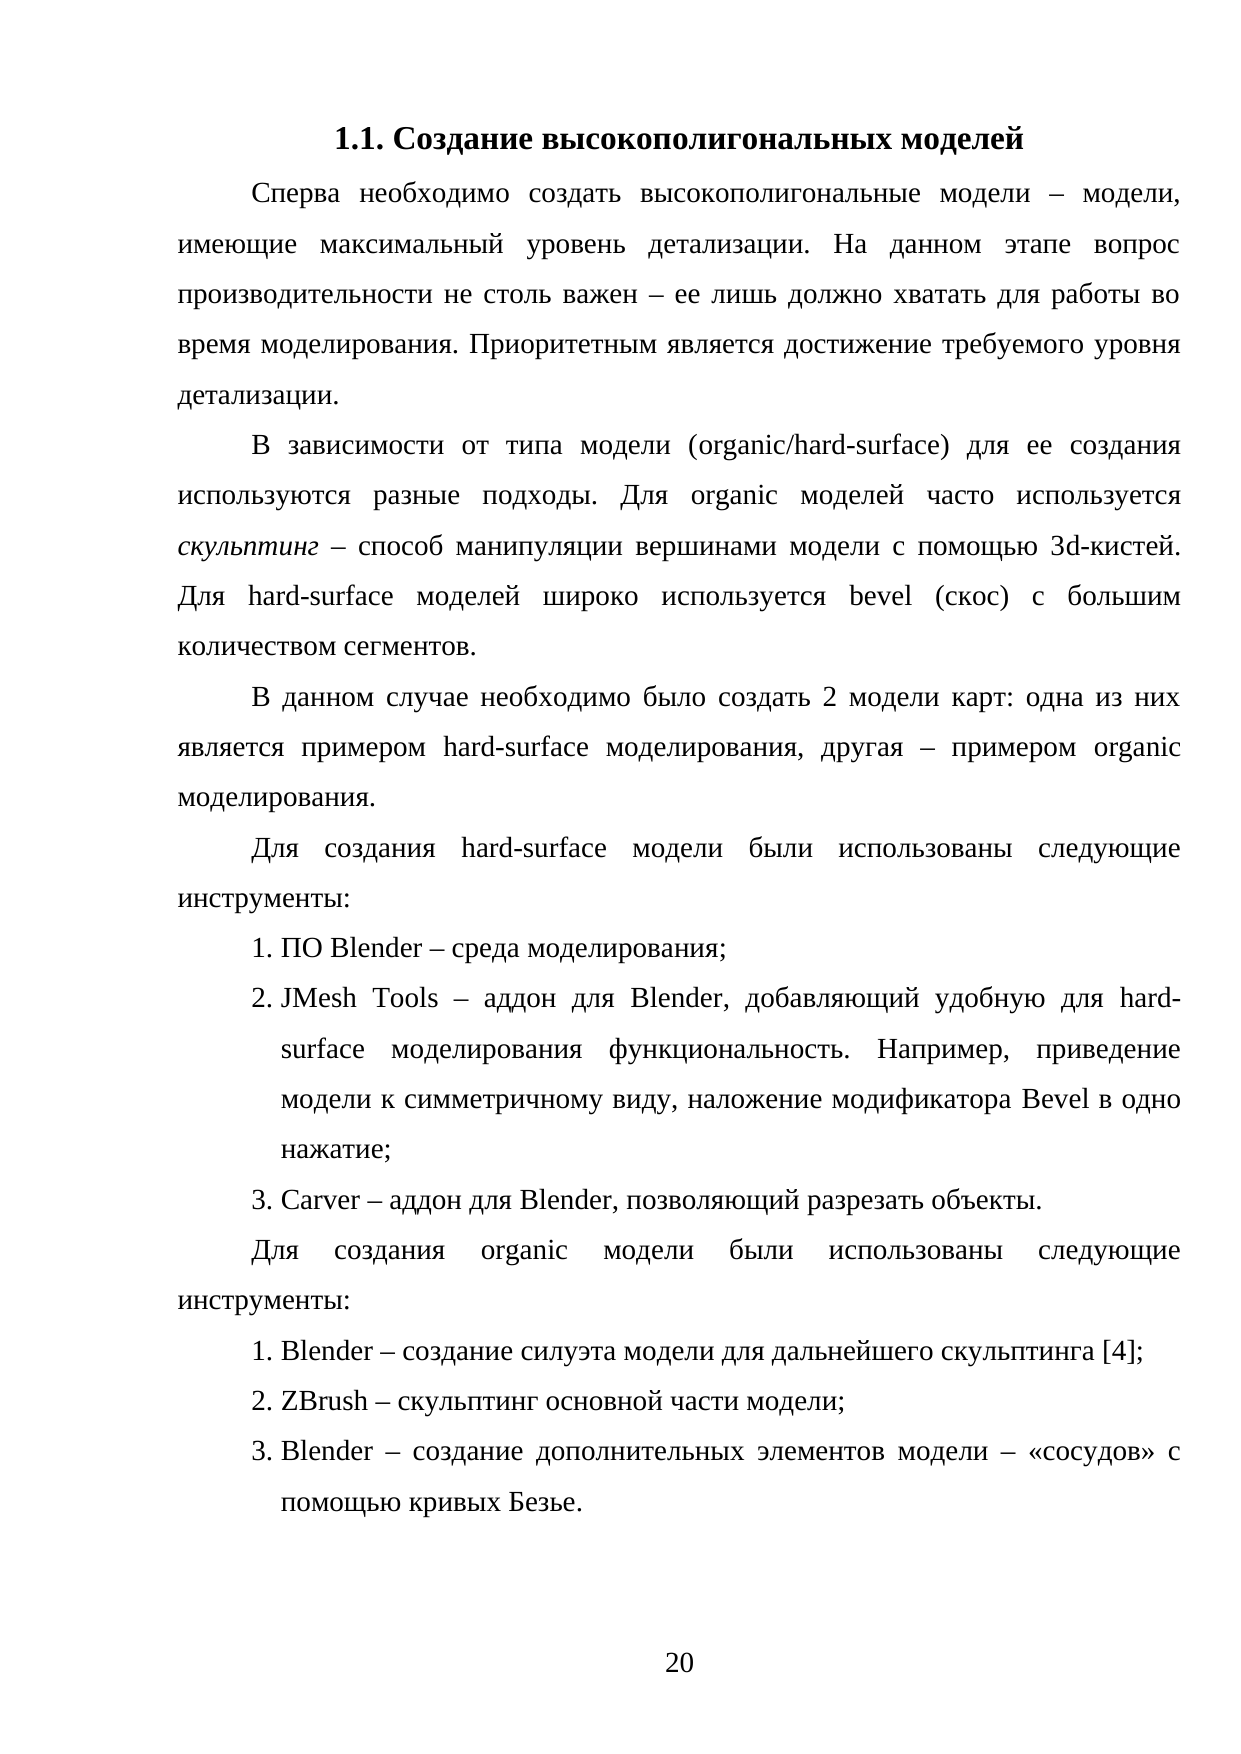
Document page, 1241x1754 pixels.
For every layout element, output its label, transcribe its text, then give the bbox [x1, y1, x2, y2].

list ZBrush – скульптинг основной части модели; [251, 1383, 1181, 1417]
text В зависимости от типа модели (organic/hard-surface) для ее создания используются разные подходы. Для organic моделей часто используется скульптинг – способ манипуляции вершинами модели с помощью 3d-кистей. Для hard-surface моделей широко используется bevel (скос) с большим количеством сегментов. [177, 427, 1181, 662]
list Carver – аддон для Blender, позволяющий разрезать объекты. [251, 1182, 1181, 1215]
text 1.1. Создание высокополигональных моделей [177, 118, 1181, 156]
text В данном случае необходимо было создать 2 модели карт: одна из них является примером hard-surface моделирования, другая – примером organic моделирования. [177, 679, 1181, 813]
list JMesh Tools – аддон для Blender, добавляющий удобную для hard-surface моделирования функциональность. Например, приведение модели к симметричному виду, наложение модификатора Bevel в одно нажатие; [251, 981, 1181, 1165]
text Для создания organic модели были использованы следующие инструменты: [177, 1232, 1181, 1316]
list ПО Blender – среда моделирования; [251, 930, 1181, 964]
text Сперва необходимо создать высокополигональные модели – модели, имеющие максимальный уровень детализации. На данном этапе вопрос производительности не столь важен – ее лишь должно хватать для работы во время моделирования. Приоритетным является достижение требуемого уровня детализации. [177, 176, 1181, 410]
list Blender – создание силуэта модели для дальнейшего скульптинга [4]; [251, 1333, 1181, 1366]
list Blender – создание дополнительных элементов модели – «сосудов» с помощью кривых Безье. [251, 1433, 1181, 1517]
text Для создания hard-surface модели были использованы следующие инструменты: [177, 830, 1181, 913]
